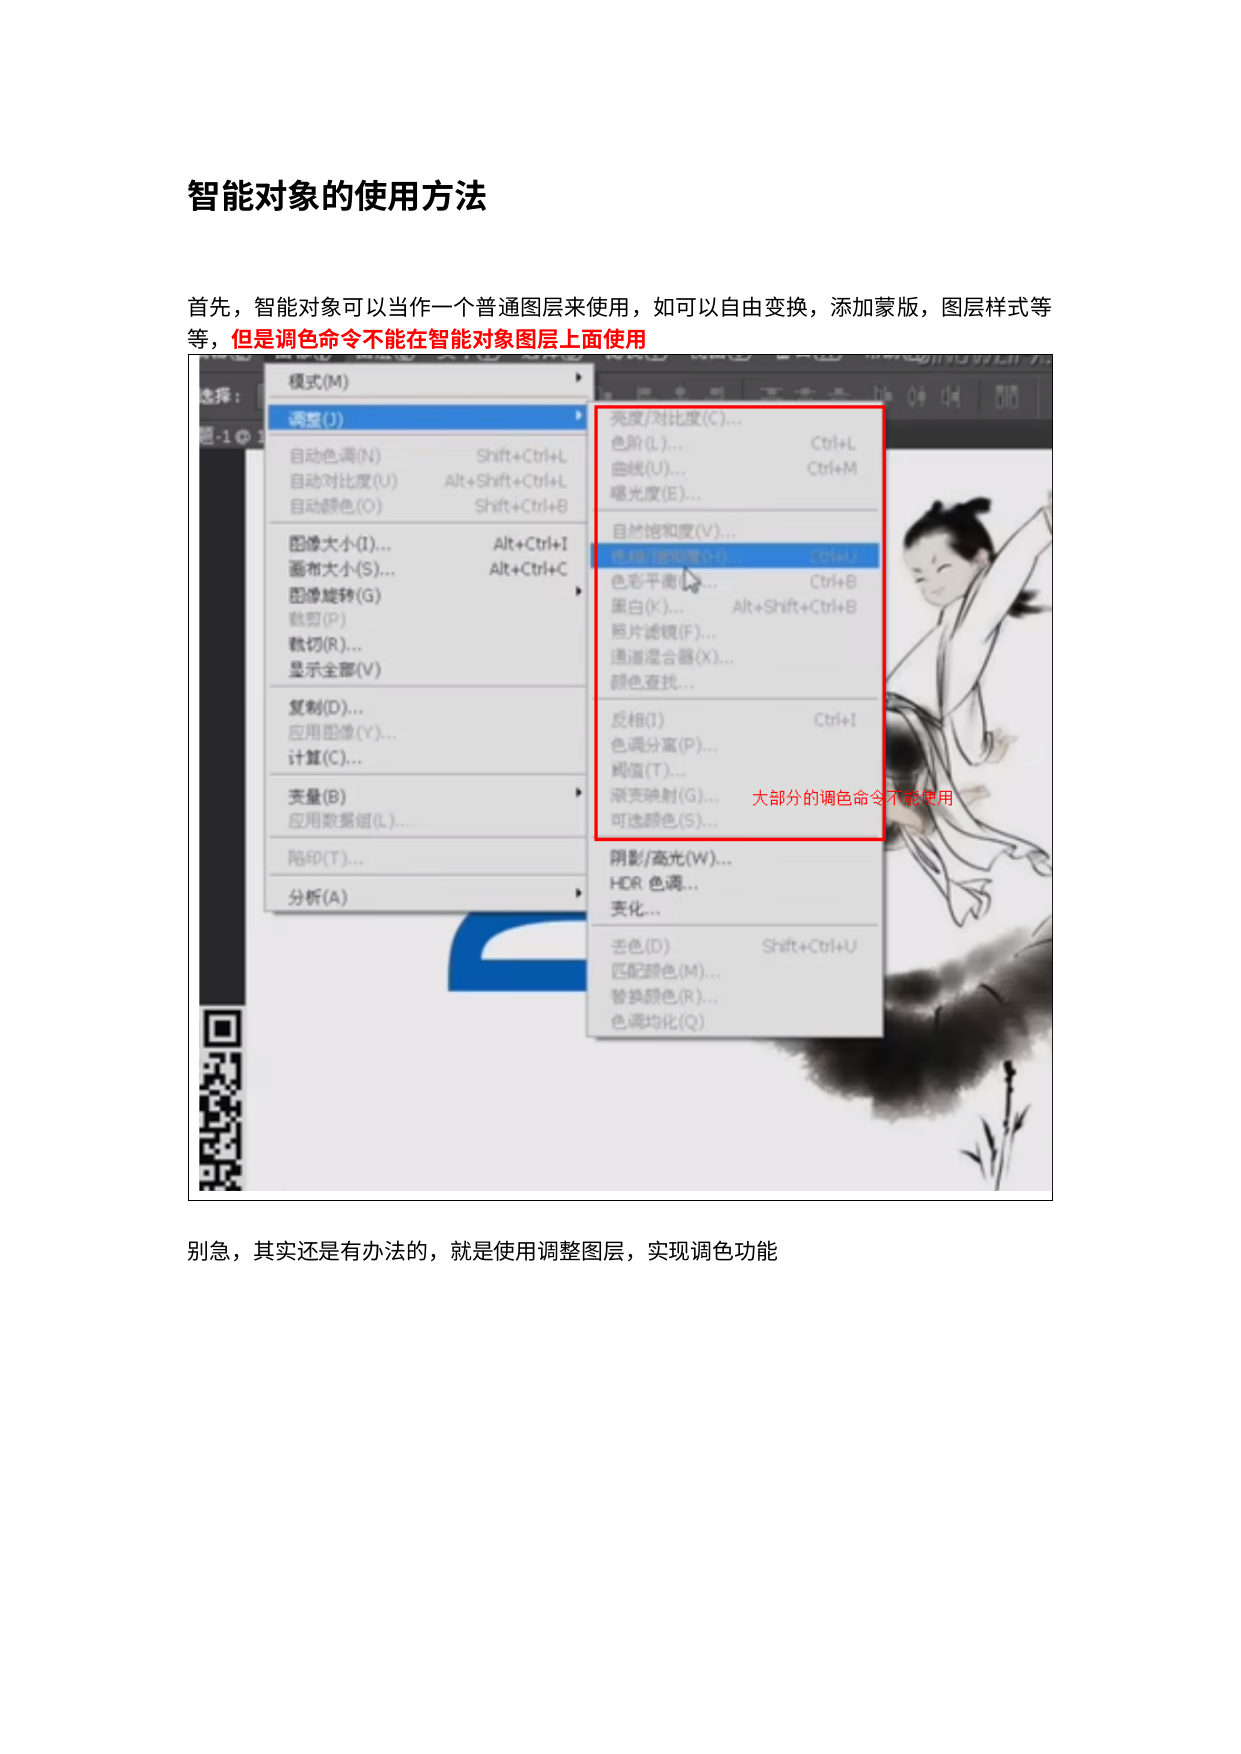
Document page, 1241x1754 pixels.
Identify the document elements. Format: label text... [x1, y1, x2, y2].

text 首先，智能对象可以当作一个普通图层来使用，如可以自由变换，添加蒙版，图层样式等等，但是调色命令不能在智能对象图层上面使用 [187, 289, 1053, 354]
picture [199, 355, 1053, 1191]
text 别急，其实还是有办法的，就是使用调整图层，实现调色功能 [187, 1234, 1053, 1266]
subtitle 智能对象的使用方法 [187, 162, 1053, 227]
table_header [189, 355, 1052, 1200]
